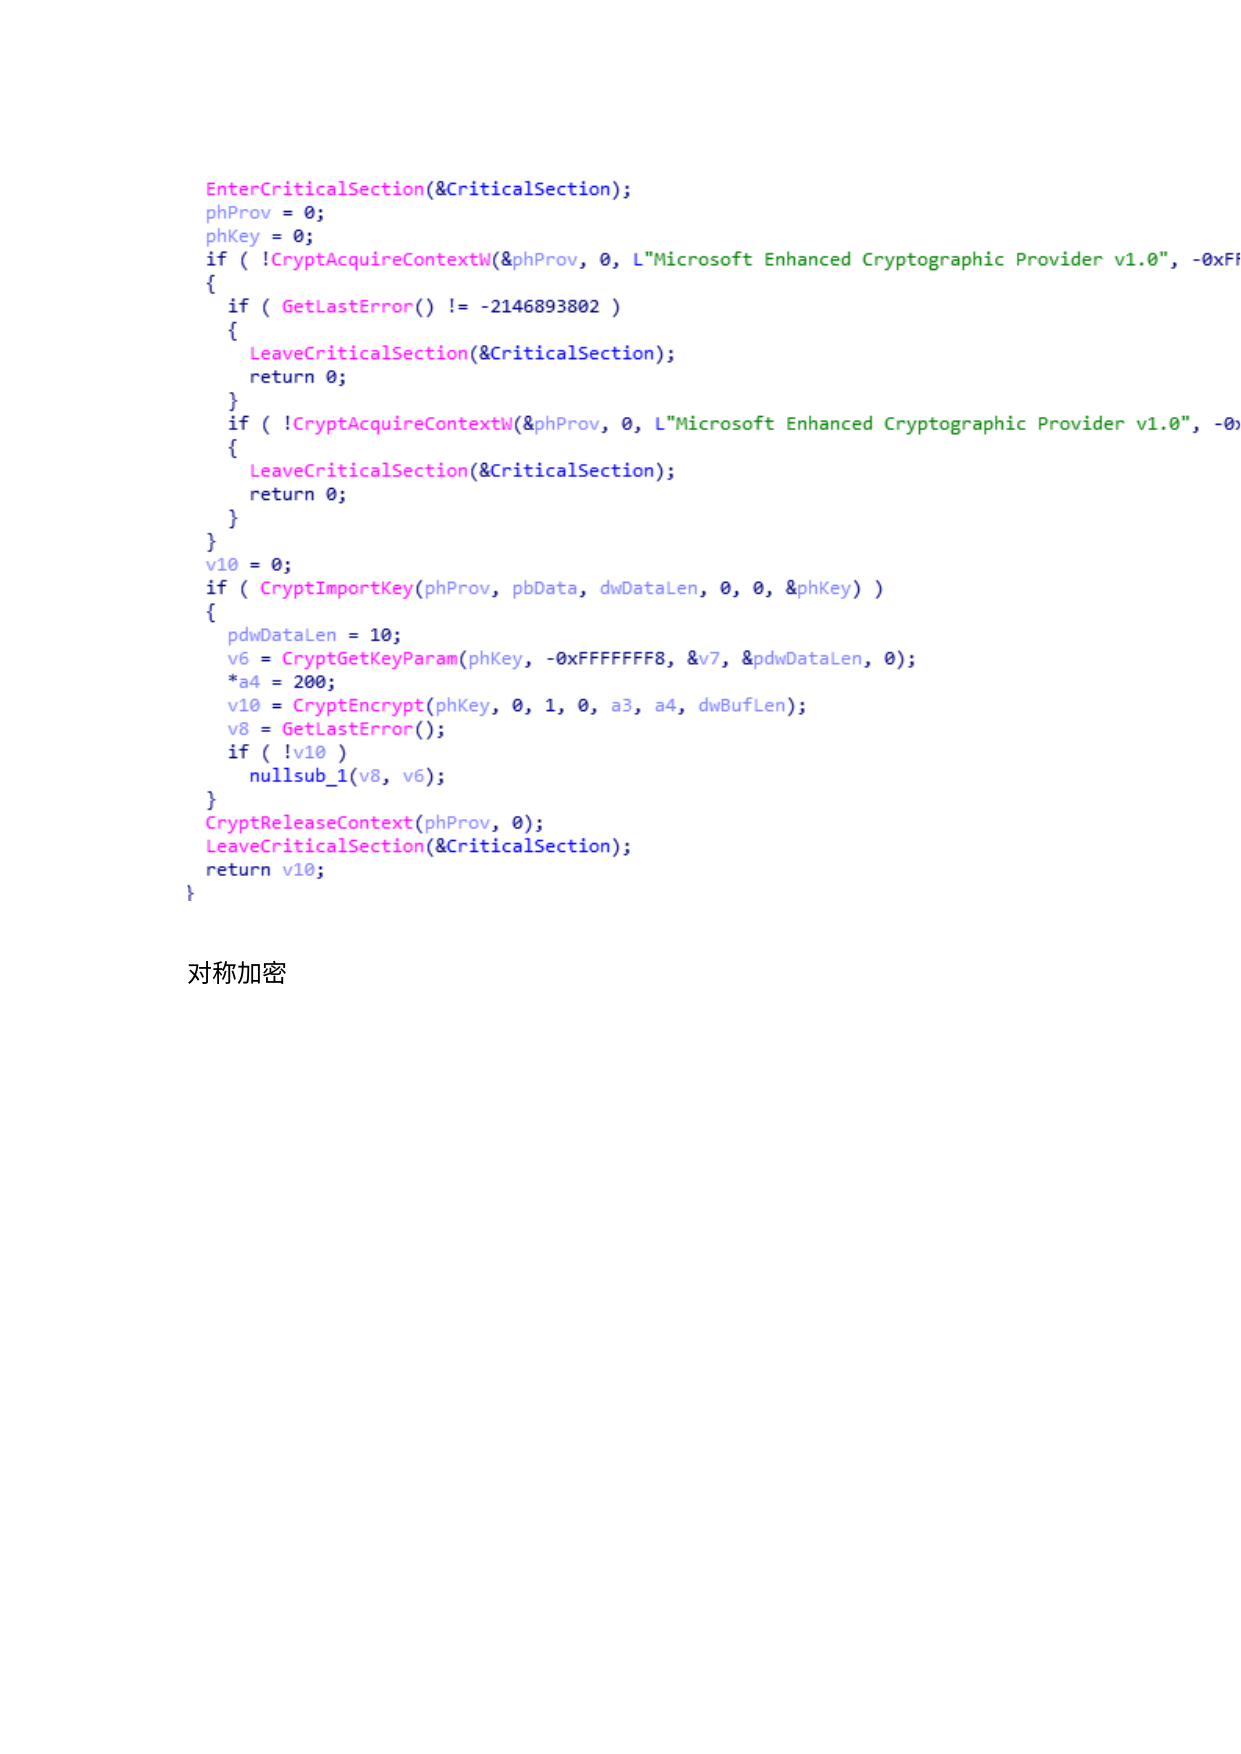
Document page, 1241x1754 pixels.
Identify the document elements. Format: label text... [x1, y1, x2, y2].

picture [187, 162, 1241, 901]
text 对称加密 [187, 939, 1053, 1004]
